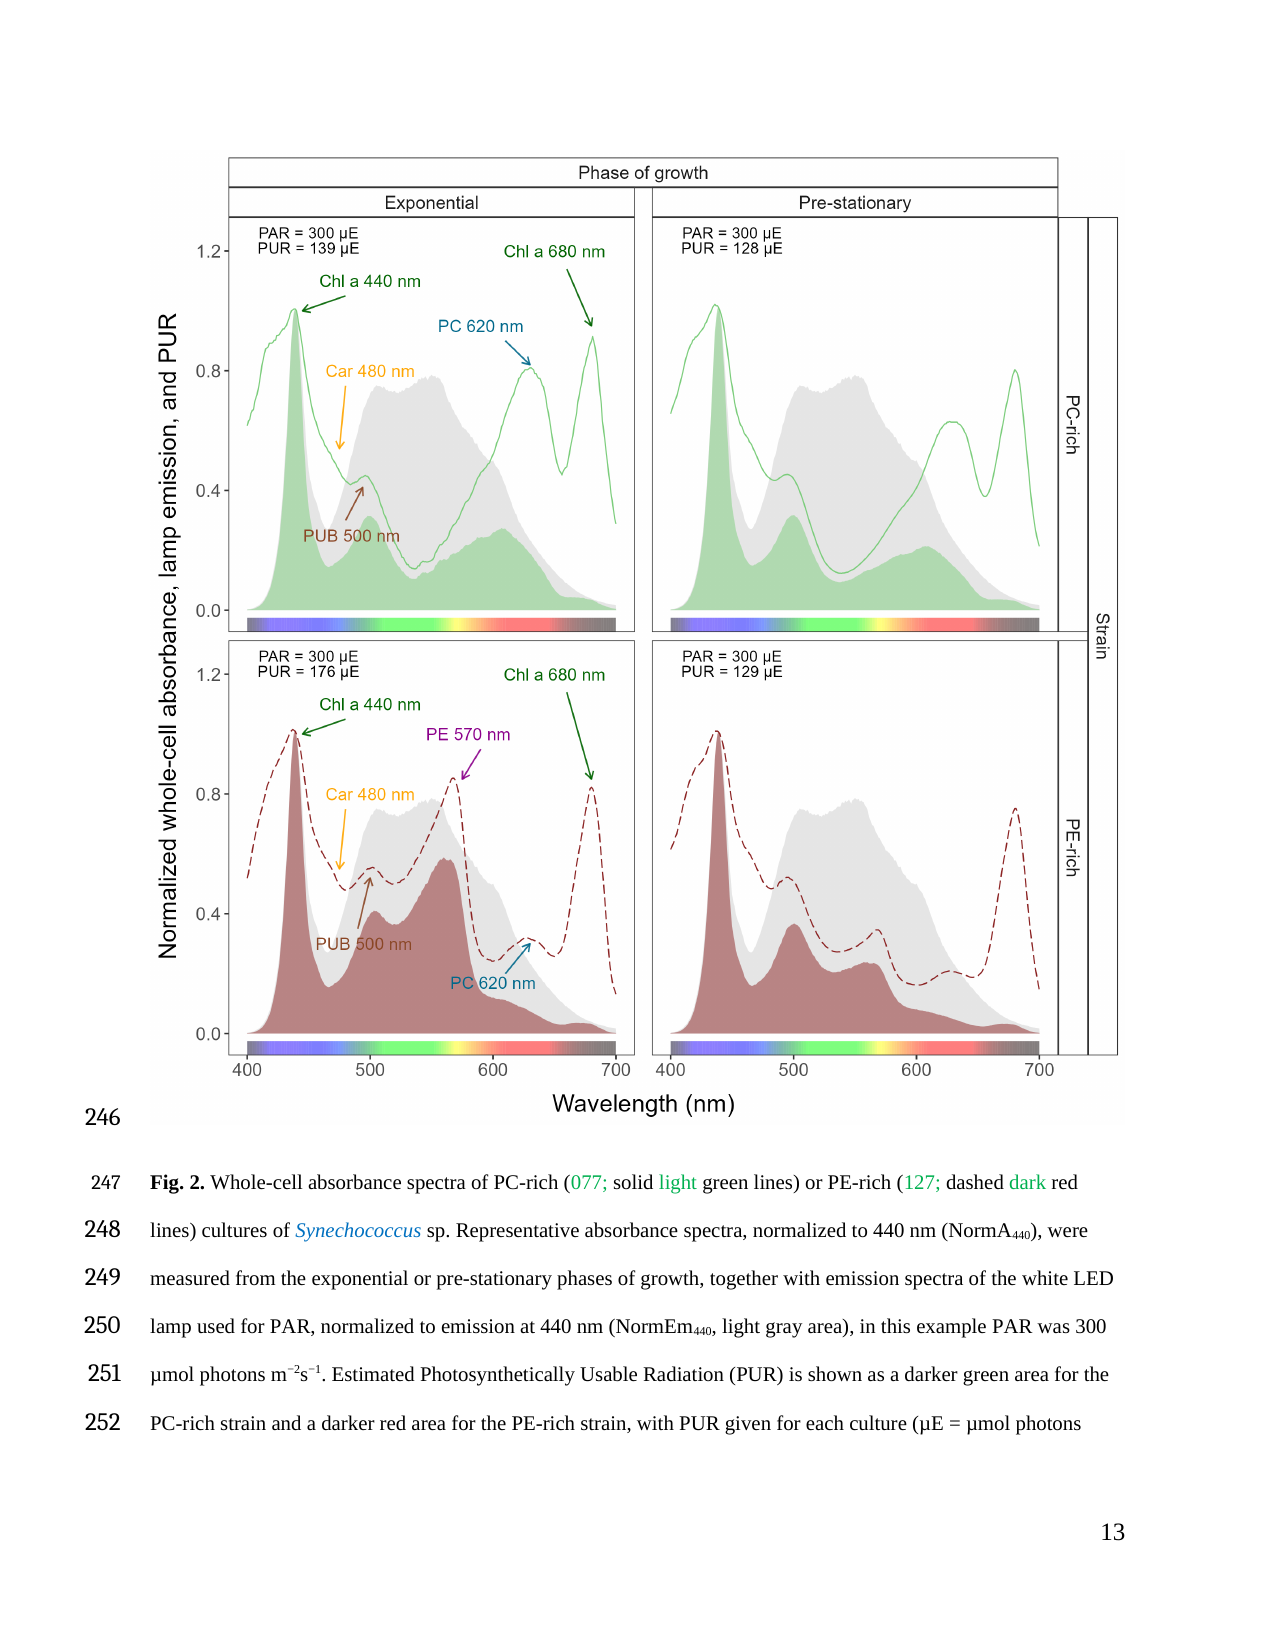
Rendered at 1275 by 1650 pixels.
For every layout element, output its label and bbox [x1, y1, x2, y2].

picture [150, 150, 1125, 1125]
text [150, 1170, 1125, 1434]
